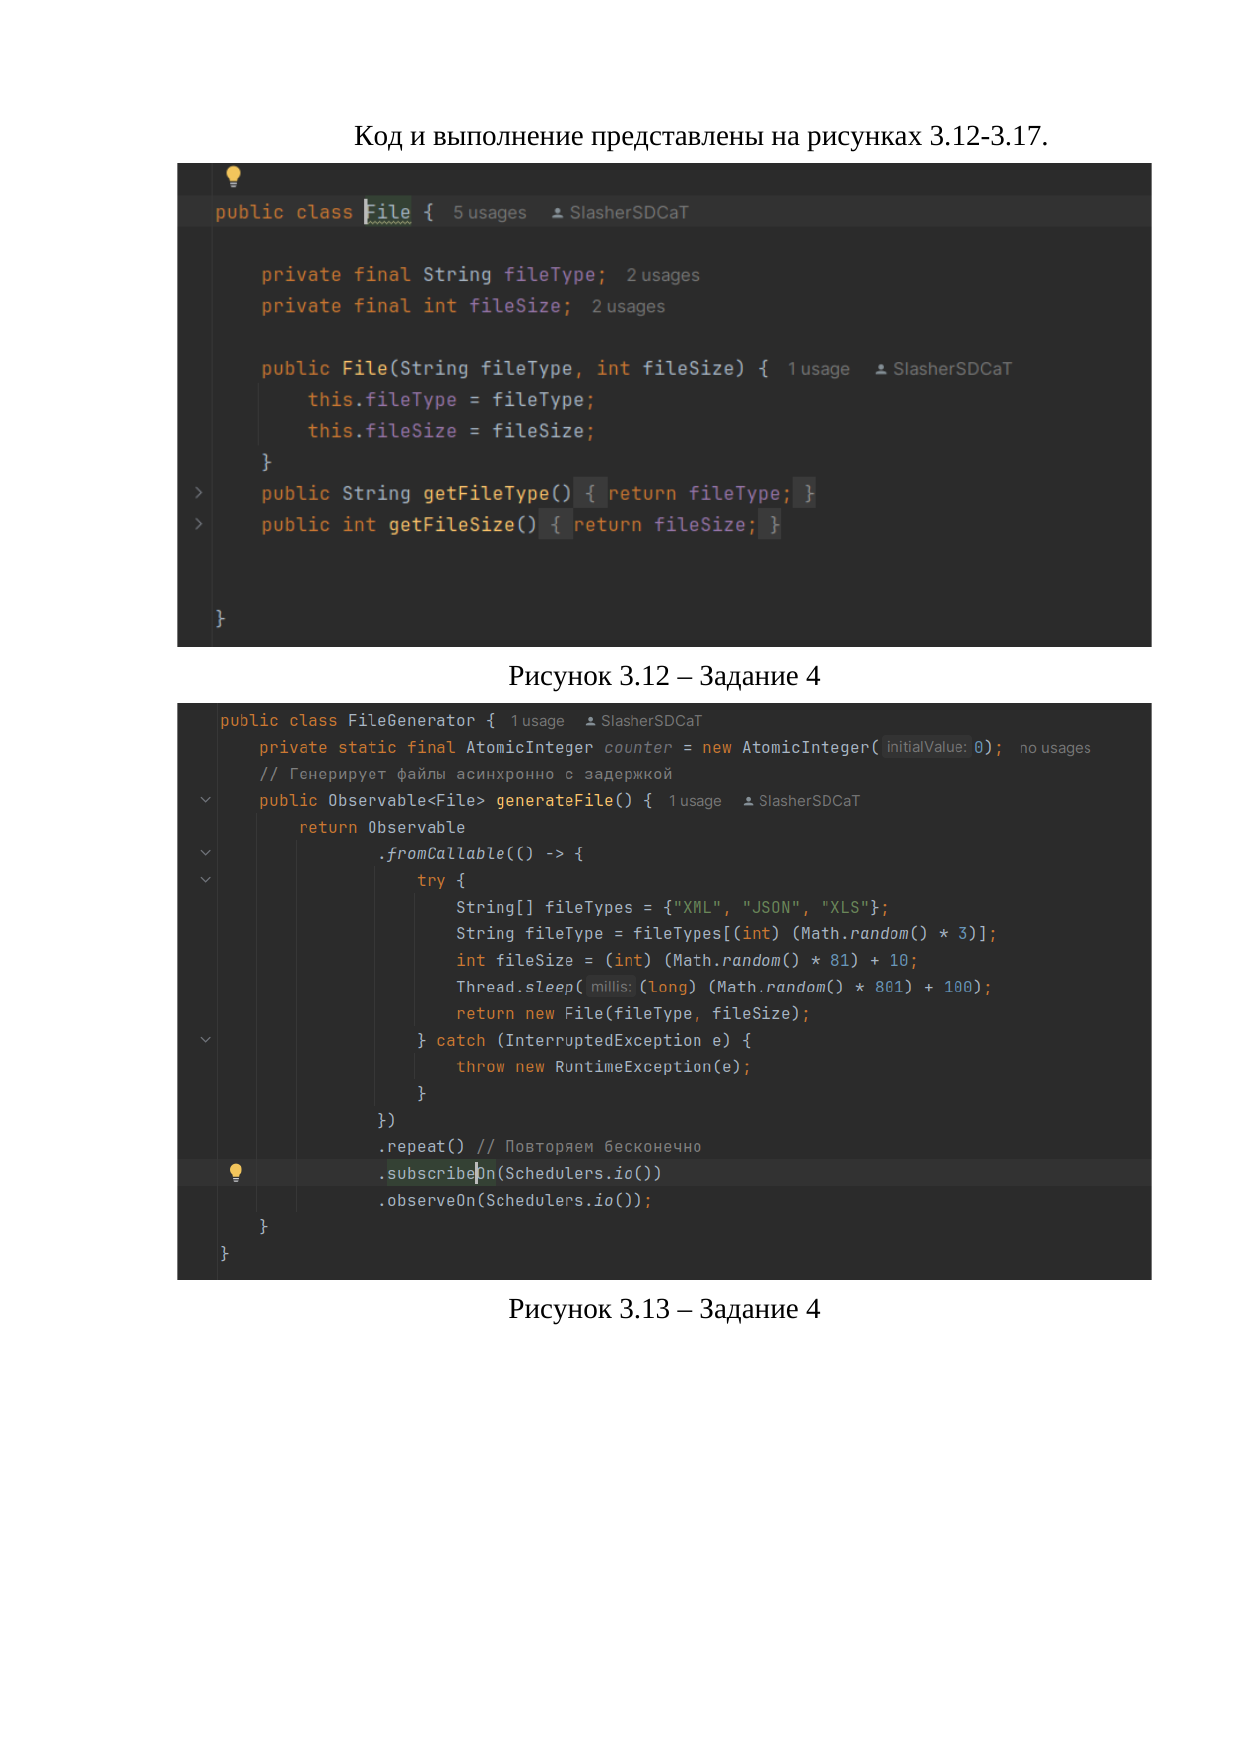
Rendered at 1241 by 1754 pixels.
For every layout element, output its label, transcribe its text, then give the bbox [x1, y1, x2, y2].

text Код и выполнение представлены на рисунках 3.12-3.17. [177, 118, 1152, 163]
picture [177, 163, 1152, 647]
text Рисунок 3.12 – Задание 4 [177, 658, 1152, 703]
picture [177, 703, 1152, 1280]
text Рисунок 3.13 – Задание 4 [177, 1292, 1152, 1325]
